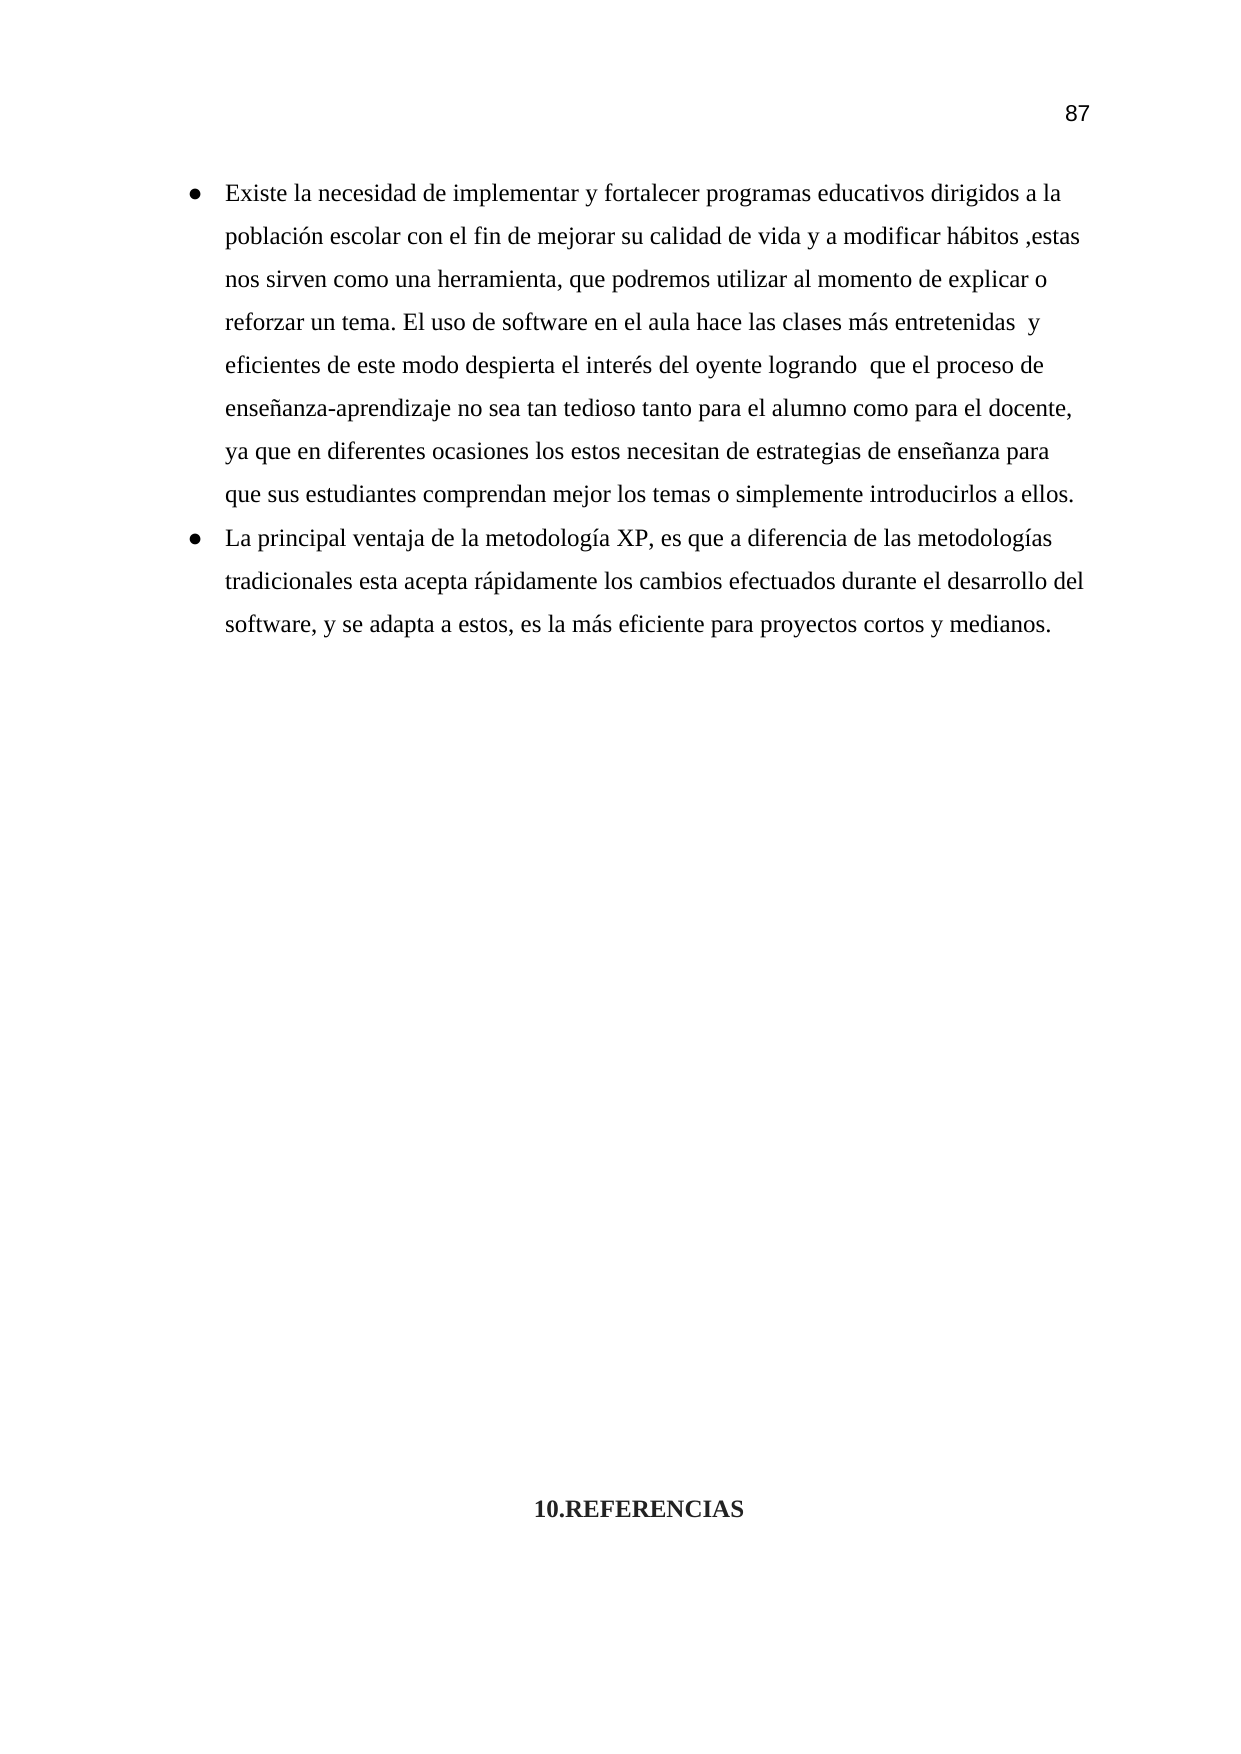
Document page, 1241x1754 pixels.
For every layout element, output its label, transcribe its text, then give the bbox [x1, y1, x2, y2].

list La principal ventaja de la metodología XP, es que a diferencia de las metodologías tradicionales esta acepta rápidamente los cambios efectuados durante el desarrollo del software, y se adapta a estos, es la más eficiente para proyectos cortos y medianos. [187, 523, 1090, 638]
text 10.REFERENCIAS [150, 1494, 1090, 1523]
list Existe la necesidad de implementar y fortalecer programas educativos dirigidos a la población escolar con el fin de mejorar su calidad de vida y a modificar hábitos ,estas nos sirven como una herramienta, que podremos utilizar al momento de explicar o reforzar un tema. El uso de software en el aula hace las clases más entretenidas y eficientes de este modo despierta el interés del oyente logrando que el proceso de enseñanza-aprendizaje no sea tan tedioso tanto para el alumno como para el docente, ya que en diferentes ocasiones los estos necesitan de estrategias de enseñanza para que sus estudiantes comprendan mejor los temas o simplemente introducirlos a ellos. [187, 178, 1090, 508]
